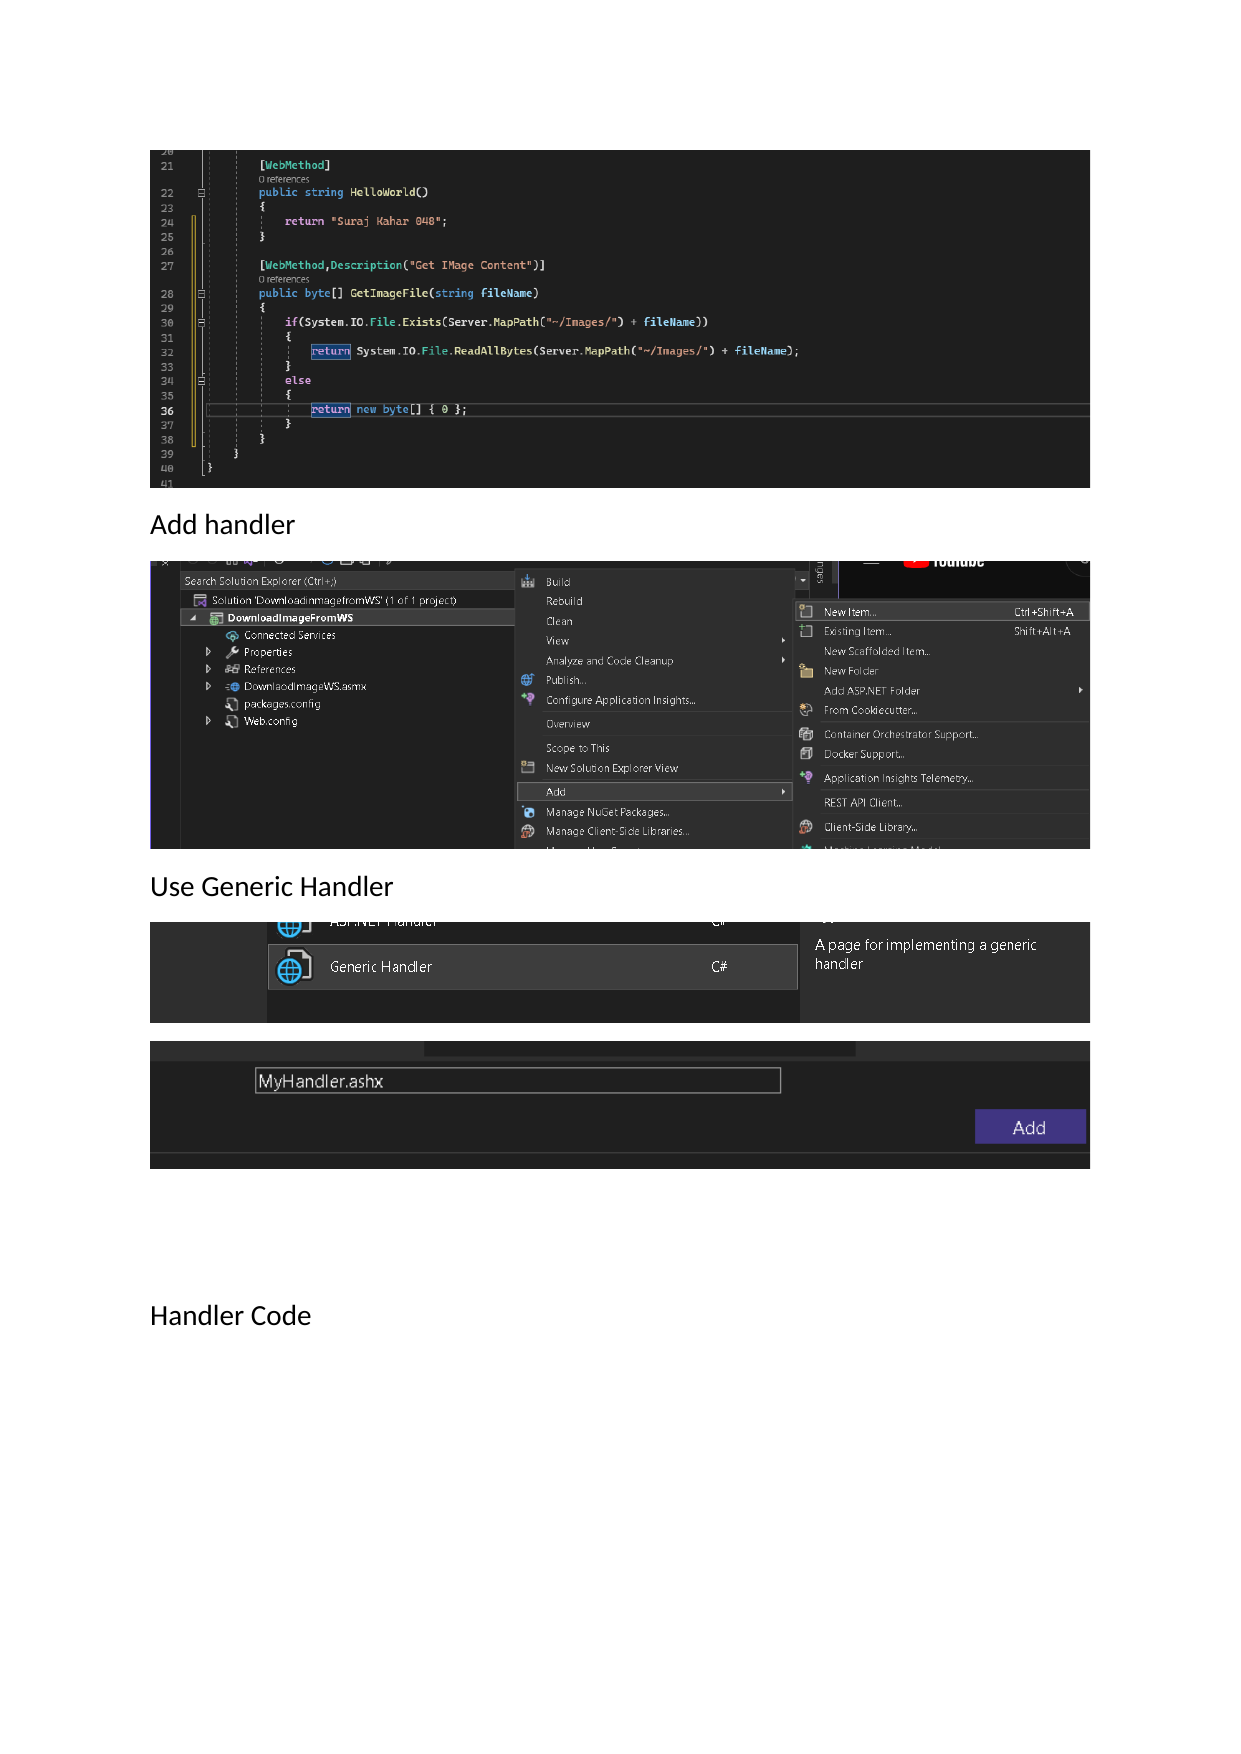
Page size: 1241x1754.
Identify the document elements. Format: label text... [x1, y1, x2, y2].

picture [150, 561, 1091, 849]
picture [150, 922, 1091, 1023]
picture [150, 150, 1091, 488]
text Handler Code [150, 1297, 1090, 1333]
text Add handler [150, 506, 1090, 542]
picture [150, 1041, 1091, 1169]
text Use Generic Handler [150, 868, 1090, 903]
